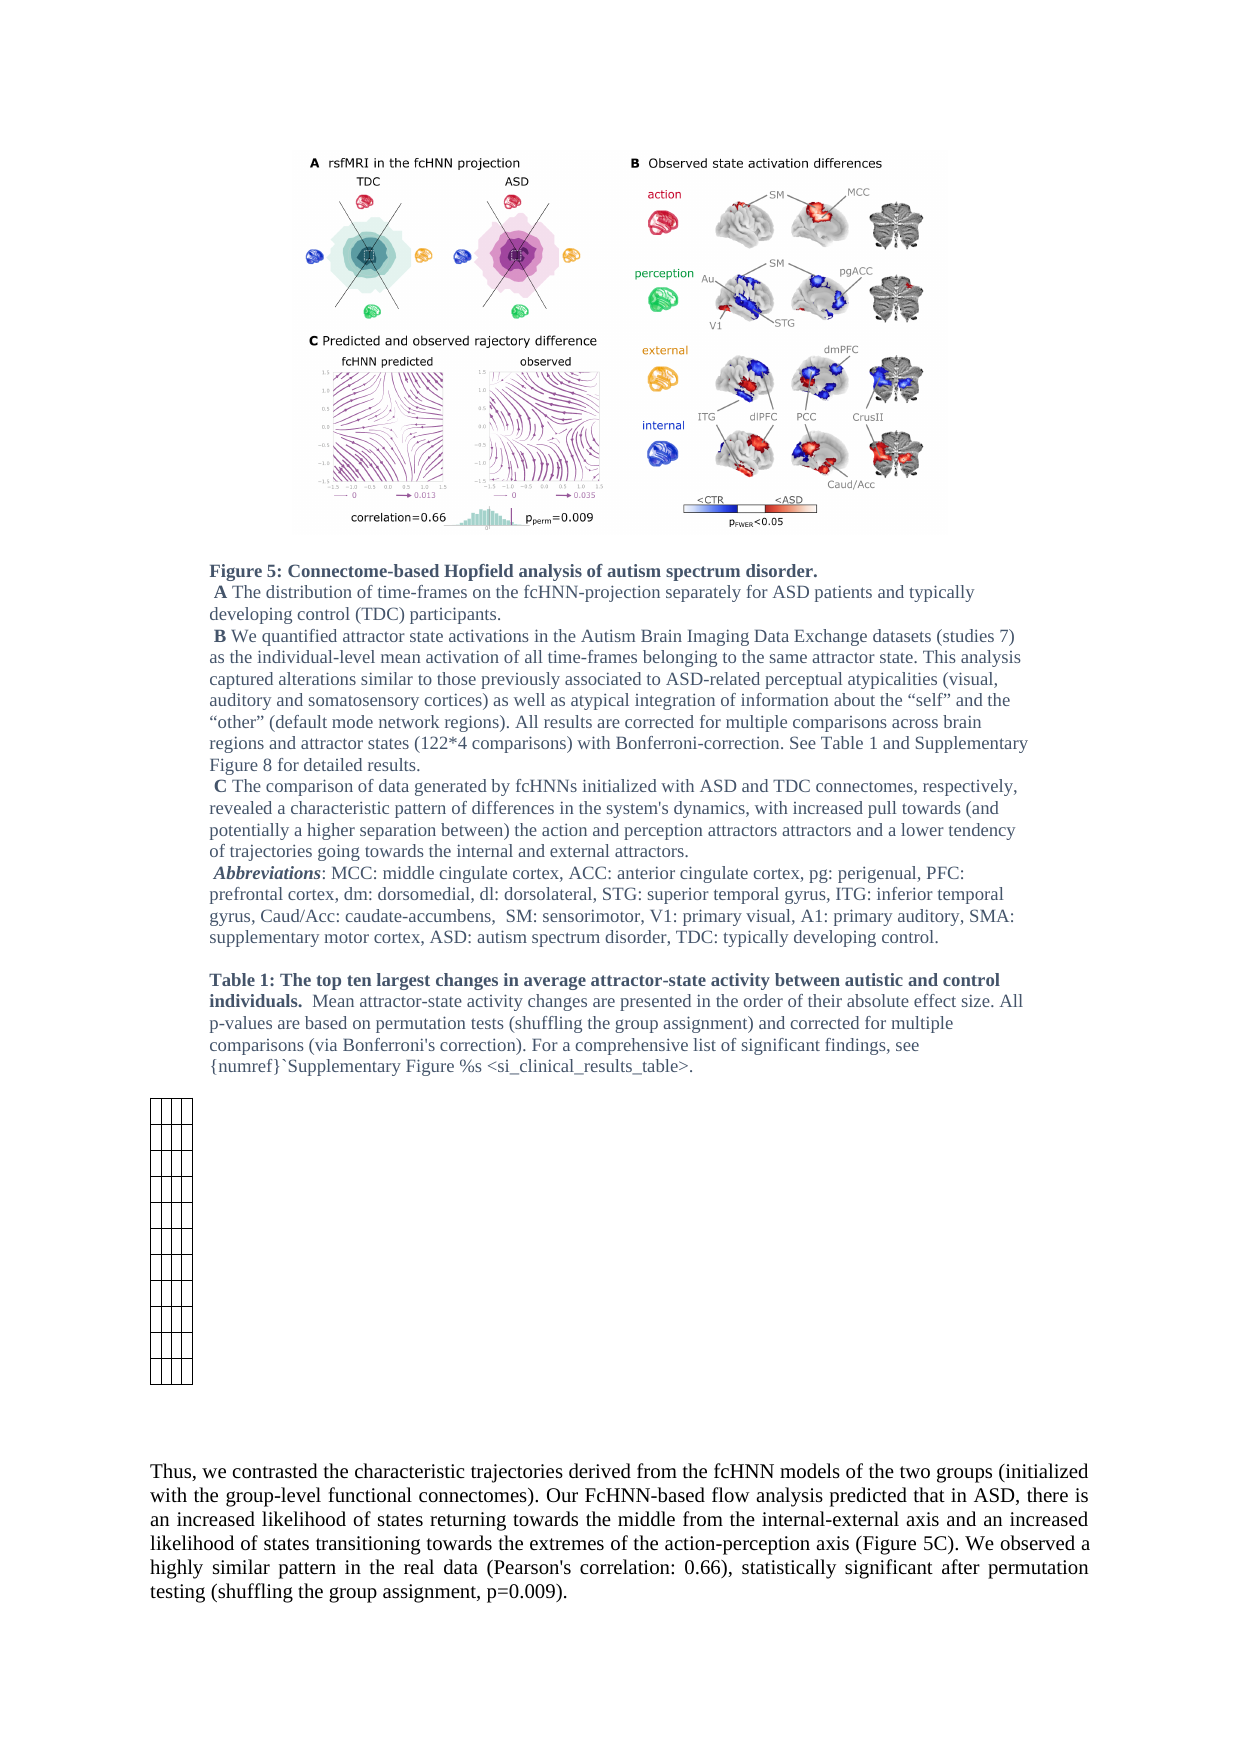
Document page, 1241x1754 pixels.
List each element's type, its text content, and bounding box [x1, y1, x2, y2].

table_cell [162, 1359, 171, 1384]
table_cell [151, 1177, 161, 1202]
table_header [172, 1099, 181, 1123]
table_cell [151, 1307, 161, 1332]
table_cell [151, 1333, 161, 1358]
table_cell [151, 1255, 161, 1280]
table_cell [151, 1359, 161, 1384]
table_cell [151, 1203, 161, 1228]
text Thus, we contrasted the characteristic trajectories derived from the fcHNN models of the two groups (initialized with the group-level functional connectomes). Our FcHNN-based flow analysis predicted that in ASD, there is an increased likelihood of states returning towards the middle from the internal-external axis and an increased likelihood of states transitioning towards the extremes of the action-perception axis (Figure 5C). We observed a highly similar pattern in the real data (Pearson's correlation: 0.66), statistically significant after permutation testing (shuffling the group assignment, p=0.009). [150, 1459, 1090, 1603]
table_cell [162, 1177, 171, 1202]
picture [292, 150, 949, 535]
text Figure 5: Connectome-based Hopfield analysis of autism spectrum disorder. A The distribution of time-frames on the fcHNN-projection separately for ASD patients and typically developing control (TDC) participants. B We quantified attractor state activations in the Autism Brain Imaging Data Exchange datasets (studies 7) as the individual-level mean activation of all time-frames belonging to the same attractor state. This analysis captured alterations similar to those previously associated to ASD-related perceptual atypicalities (visual, auditory and somatosensory cortices) as well as atypical integration of information about the “self” and the “other” (default mode network regions). All results are corrected for multiple comparisons across brain regions and attractor states (122*4 comparisons) with Bonferroni-correction. See Table 1 and Supplementary Figure 8 for detailed results. C The comparison of data generated by fcHNNs initialized with ASD and TDC connectomes, respectively, revealed a characteristic pattern of differences in the system's dynamics, with increased pull towards (and potentially a higher separation between) the action and perception attractors attractors and a lower tendency of trajectories going towards the internal and external attractors. Abbreviations: MCC: middle cingulate cortex, ACC: anterior cingulate cortex, pg: perigenual, PFC: prefrontal cortex, dm: dorsomedial, dl: dorsolateral, STG: superior temporal gyrus, ITG: inferior temporal gyrus, Caud/Acc: caudate-accumbens, SM: sensorimotor, V1: primary visual, A1: primary auditory, SMA: supplementary motor cortex, ASD: autism spectrum disorder, TDC: typically developing control. [209, 560, 1036, 948]
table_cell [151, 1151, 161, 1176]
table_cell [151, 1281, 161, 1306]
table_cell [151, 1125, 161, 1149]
text Table 1: The top ten largest changes in average attractor-state activity between autistic and control individuals. Mean attractor-state activity changes are presented in the order of their absolute effect size. All p-values are based on permutation tests (shuffling the group assignment) and corrected for multiple comparisons (via Bonferroni's correction). For a comprehensive list of significant findings, see {numref}`Supplementary Figure %s <si_clinical_results_table>. [209, 969, 1036, 1077]
